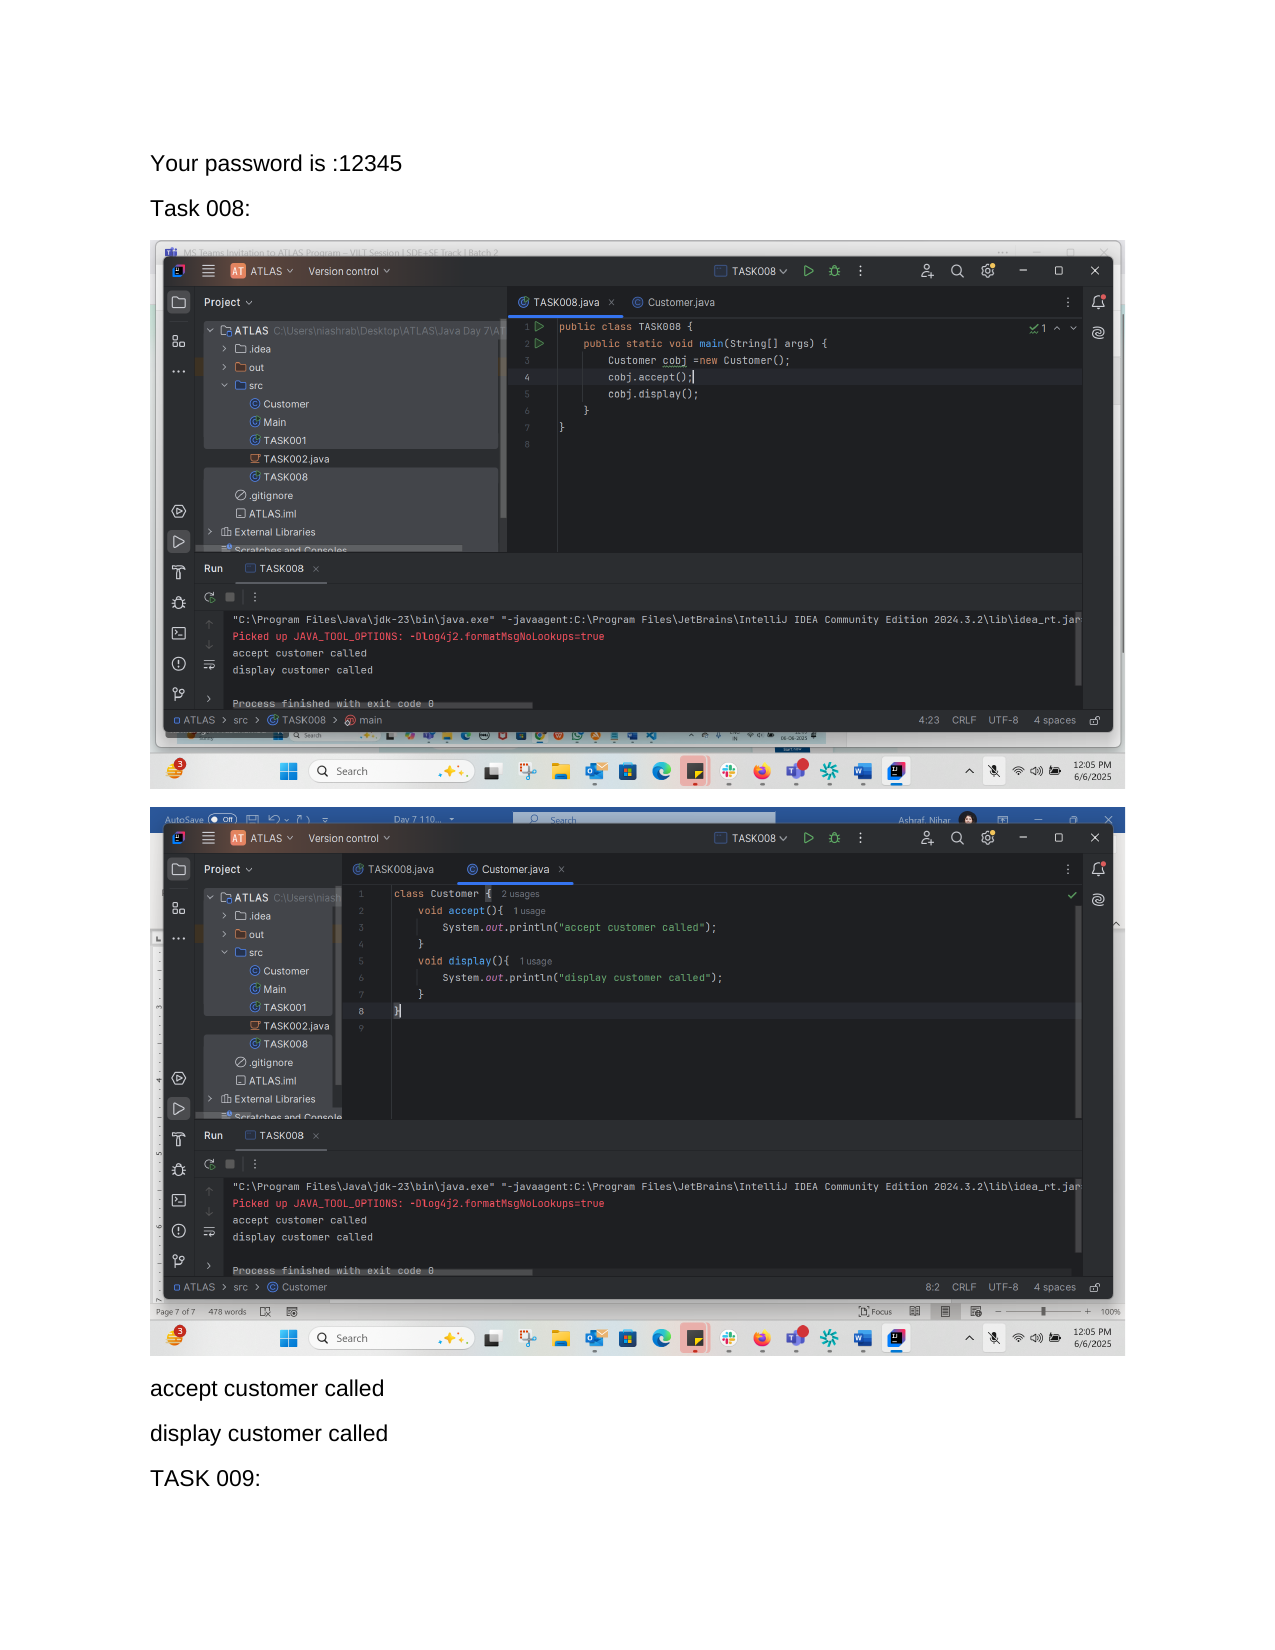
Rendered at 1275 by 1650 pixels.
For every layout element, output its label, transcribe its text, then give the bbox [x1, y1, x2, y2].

text TASK 009: [150, 1465, 1125, 1491]
text display customer called [150, 1420, 1125, 1446]
picture [150, 240, 1125, 789]
text Your password is :12345 [150, 150, 1125, 176]
text Task 008: [150, 195, 1125, 221]
picture [150, 807, 1125, 1356]
text accept customer called [150, 1375, 1125, 1401]
